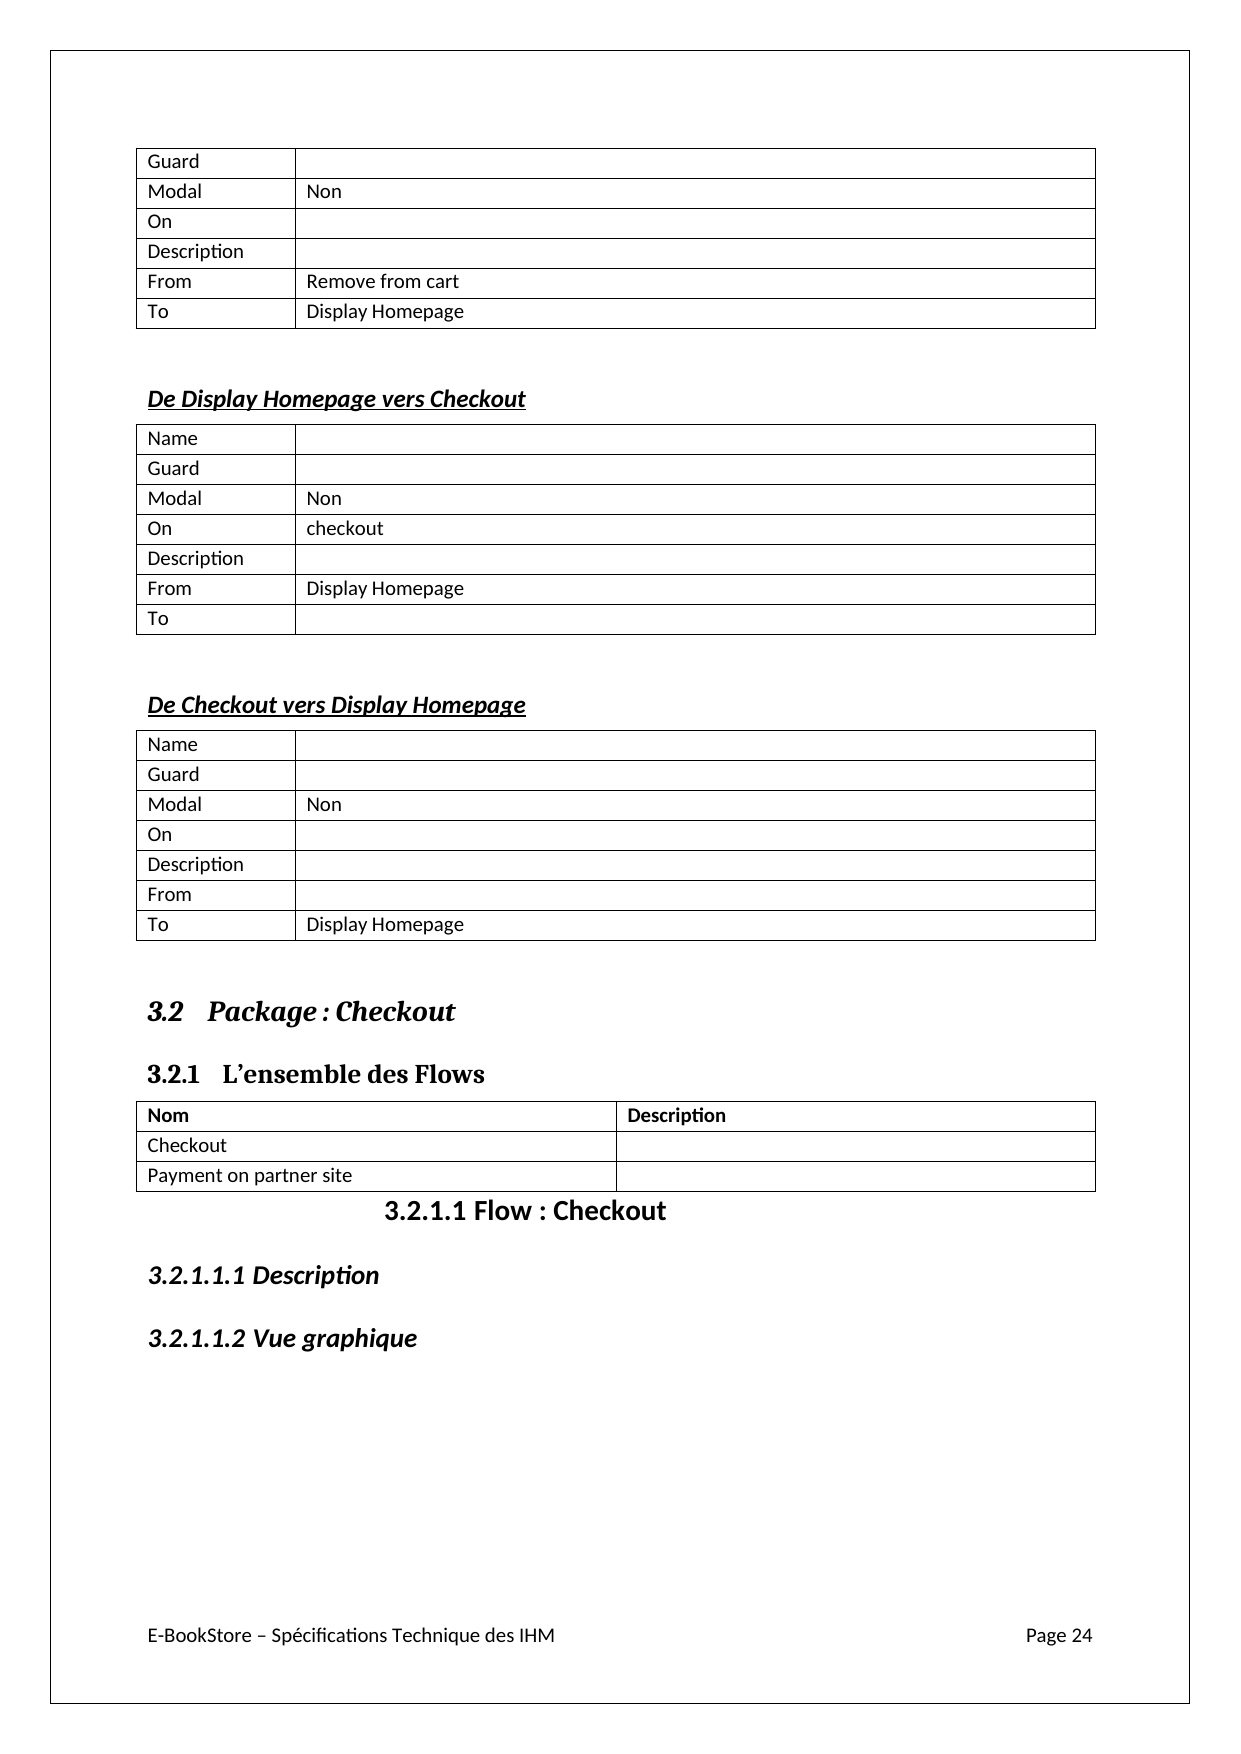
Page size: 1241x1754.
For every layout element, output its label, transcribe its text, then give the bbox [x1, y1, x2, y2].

table_header Name [137, 731, 295, 760]
table_cell On [137, 821, 295, 850]
table_cell Display Homepage [296, 911, 1095, 940]
table_cell On [137, 515, 295, 544]
table_cell [296, 149, 1095, 177]
table_header Name [137, 425, 295, 454]
table_cell [296, 239, 1095, 267]
table_cell [296, 545, 1095, 574]
table_header Payment on partner site [137, 1162, 616, 1191]
table_cell From [137, 575, 295, 604]
table_cell On [137, 209, 295, 237]
table_header Description [617, 1102, 1095, 1131]
table_cell [296, 761, 1095, 790]
table_header [296, 731, 1095, 760]
table_cell checkout [296, 515, 1095, 544]
table_cell [296, 821, 1095, 850]
table_cell Guard [137, 455, 295, 484]
table_cell Modal [137, 791, 295, 820]
table_cell Guard [137, 761, 295, 790]
table_cell Display Homepage [296, 299, 1095, 327]
table_cell Modal [137, 179, 295, 207]
table_cell To [137, 605, 295, 634]
table_cell Non [296, 791, 1095, 820]
table_cell [296, 851, 1095, 880]
table_cell Remove from cart [296, 269, 1095, 297]
table_cell [296, 455, 1095, 484]
table_header [617, 1162, 1095, 1191]
table_cell [296, 605, 1095, 634]
subtitle De Display Homepage vers Checkout [147, 383, 1093, 413]
table_cell Description [137, 545, 295, 574]
table_cell Modal [137, 485, 295, 514]
table_header Nom [137, 1102, 616, 1131]
table_cell Non [296, 485, 1095, 514]
table_cell [296, 881, 1095, 910]
table_cell From [137, 881, 295, 910]
table_cell From [137, 269, 295, 297]
subtitle Vue graphique [147, 1321, 1093, 1354]
table_cell To [137, 299, 295, 327]
table_header Checkout [137, 1132, 616, 1161]
table_cell Guard [137, 149, 295, 177]
table_cell Description [137, 851, 295, 880]
subtitle Description [147, 1258, 1093, 1291]
table_header [617, 1132, 1095, 1161]
table_cell Description [137, 239, 295, 267]
table_cell [296, 209, 1095, 237]
subtitle De Checkout vers Display Homepage [147, 689, 1093, 720]
table_cell Non [296, 179, 1095, 207]
table_cell To [137, 911, 295, 940]
table_header [296, 425, 1095, 454]
subtitle Package : Checkout [147, 996, 1093, 1029]
subtitle Flow : Checkout [384, 1192, 1093, 1228]
subtitle L’ensemble des Flows [147, 1059, 1093, 1090]
table_cell Display Homepage [296, 575, 1095, 604]
